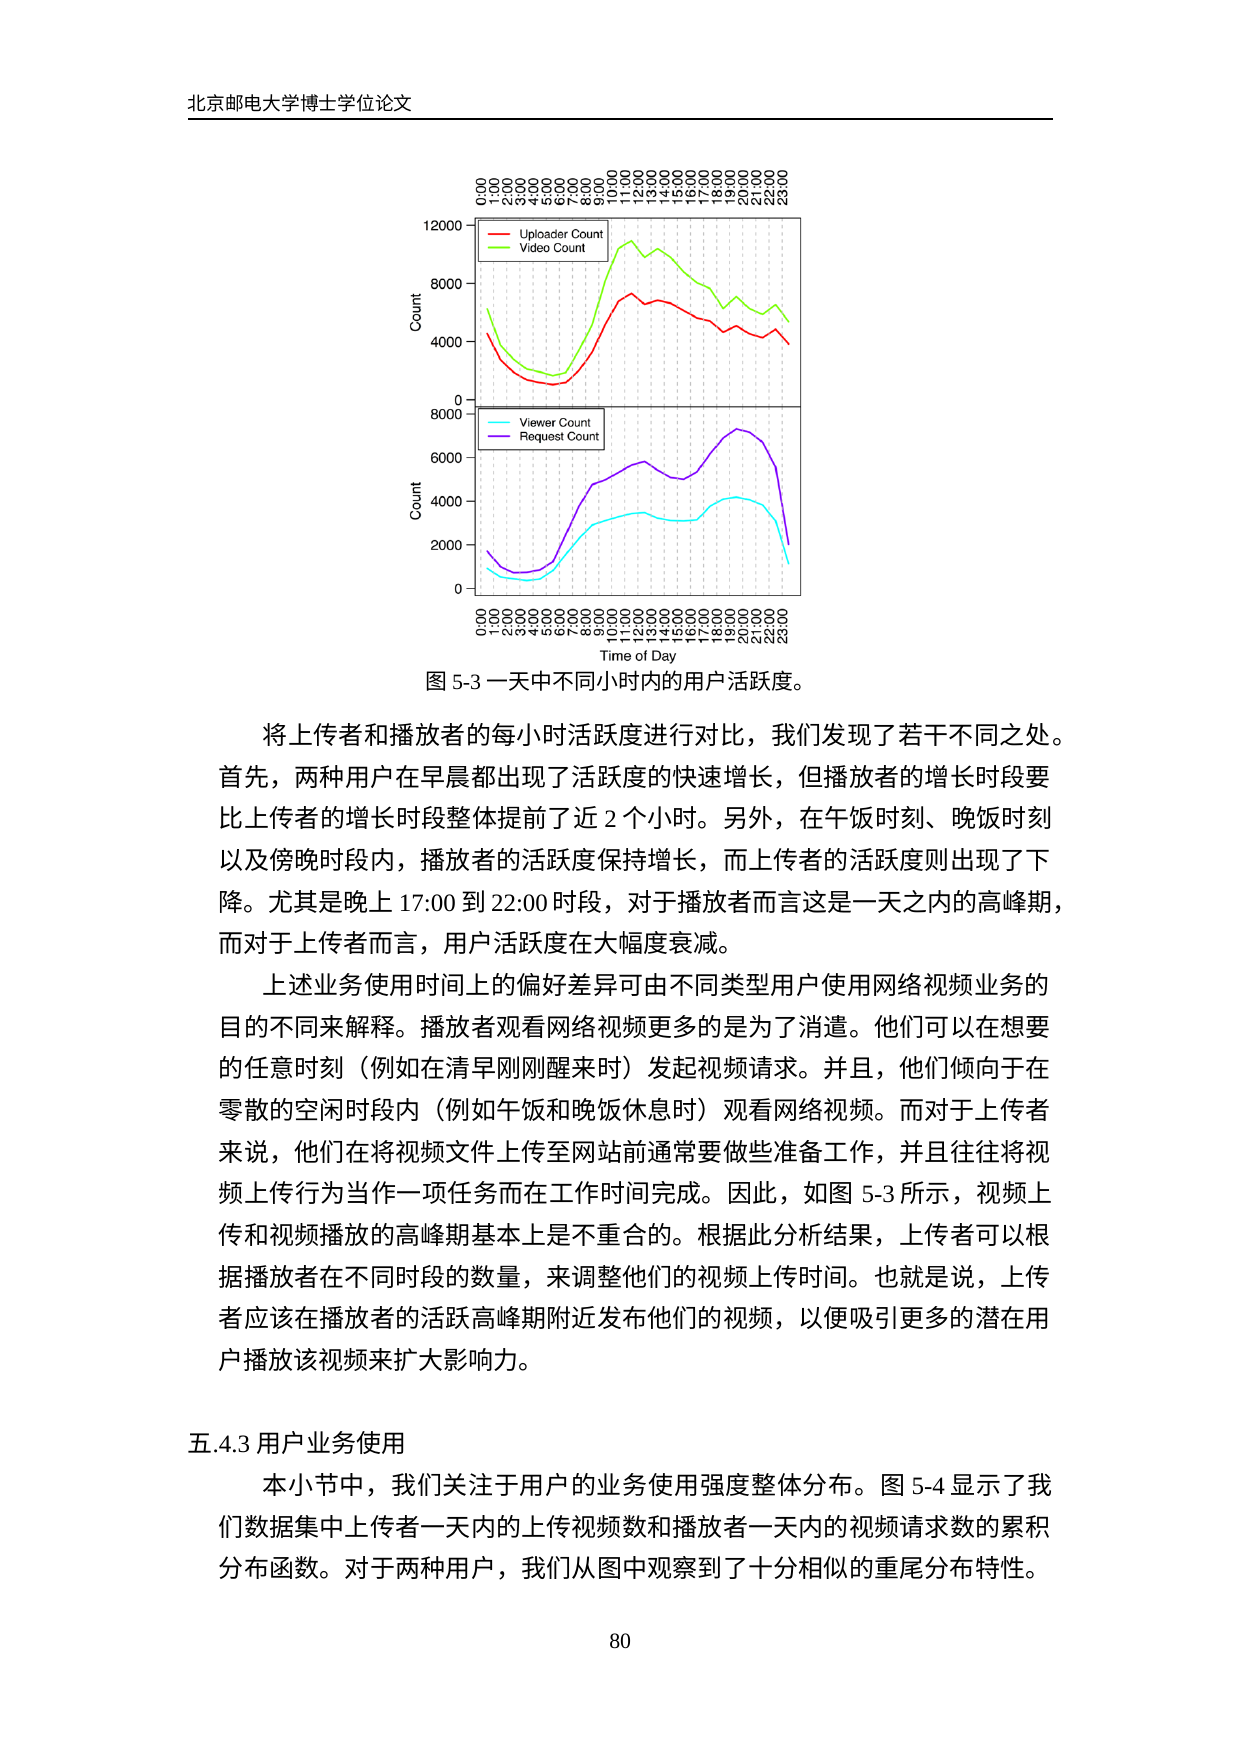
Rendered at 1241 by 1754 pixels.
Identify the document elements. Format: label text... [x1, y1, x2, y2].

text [219, 1461, 1053, 1586]
text 图5-3 一天中不同小时内的用户活跃度。 [187, 664, 1053, 695]
text 将上传者和播放者的每小时活跃度进行对比，我们发现了若干不同之处。首先，两种用户在早晨都出现了活跃度的快速增长，但播放者的增长时段要比上传者的增长时段整体提前了近2个小时。另外，在午饭时刻、晚饭时刻以及傍晚时段内，播放者的活跃度保持增长，而上传者的活跃度则出现了下降。尤其是晚上17:00到22:00时段，对于播放者而言这是一天之内的高峰期，而对于上传者而言，用户活跃度在大幅度衰减。 [219, 711, 1053, 961]
text 用户业务使用 [187, 1419, 1053, 1461]
picture [406, 150, 835, 664]
text 上述业务使用时间上的偏好差异可由不同类型用户使用网络视频业务的目的不同来解释。播放者观看网络视频更多的是为了消遣。他们可以在想要的任意时刻（例如在清早刚刚醒来时）发起视频请求。并且，他们倾向于在零散的空闲时段内（例如午饭和晚饭休息时）观看网络视频。而对于上传者来说，他们在将视频文件上传至网站前通常要做些准备工作，并且往往将视频上传行为当作一项任务而在工作时间完成。因此，如图5-3所示，视频上传和视频播放的高峰期基本上是不重合的。根据此分析结果，上传者可以根据播放者在不同时段的数量，来调整他们的视频上传时间。也就是说，上传者应该在播放者的活跃高峰期附近发布他们的视频，以便吸引更多的潜在用户播放该视频来扩大影响力。 [219, 961, 1053, 1378]
